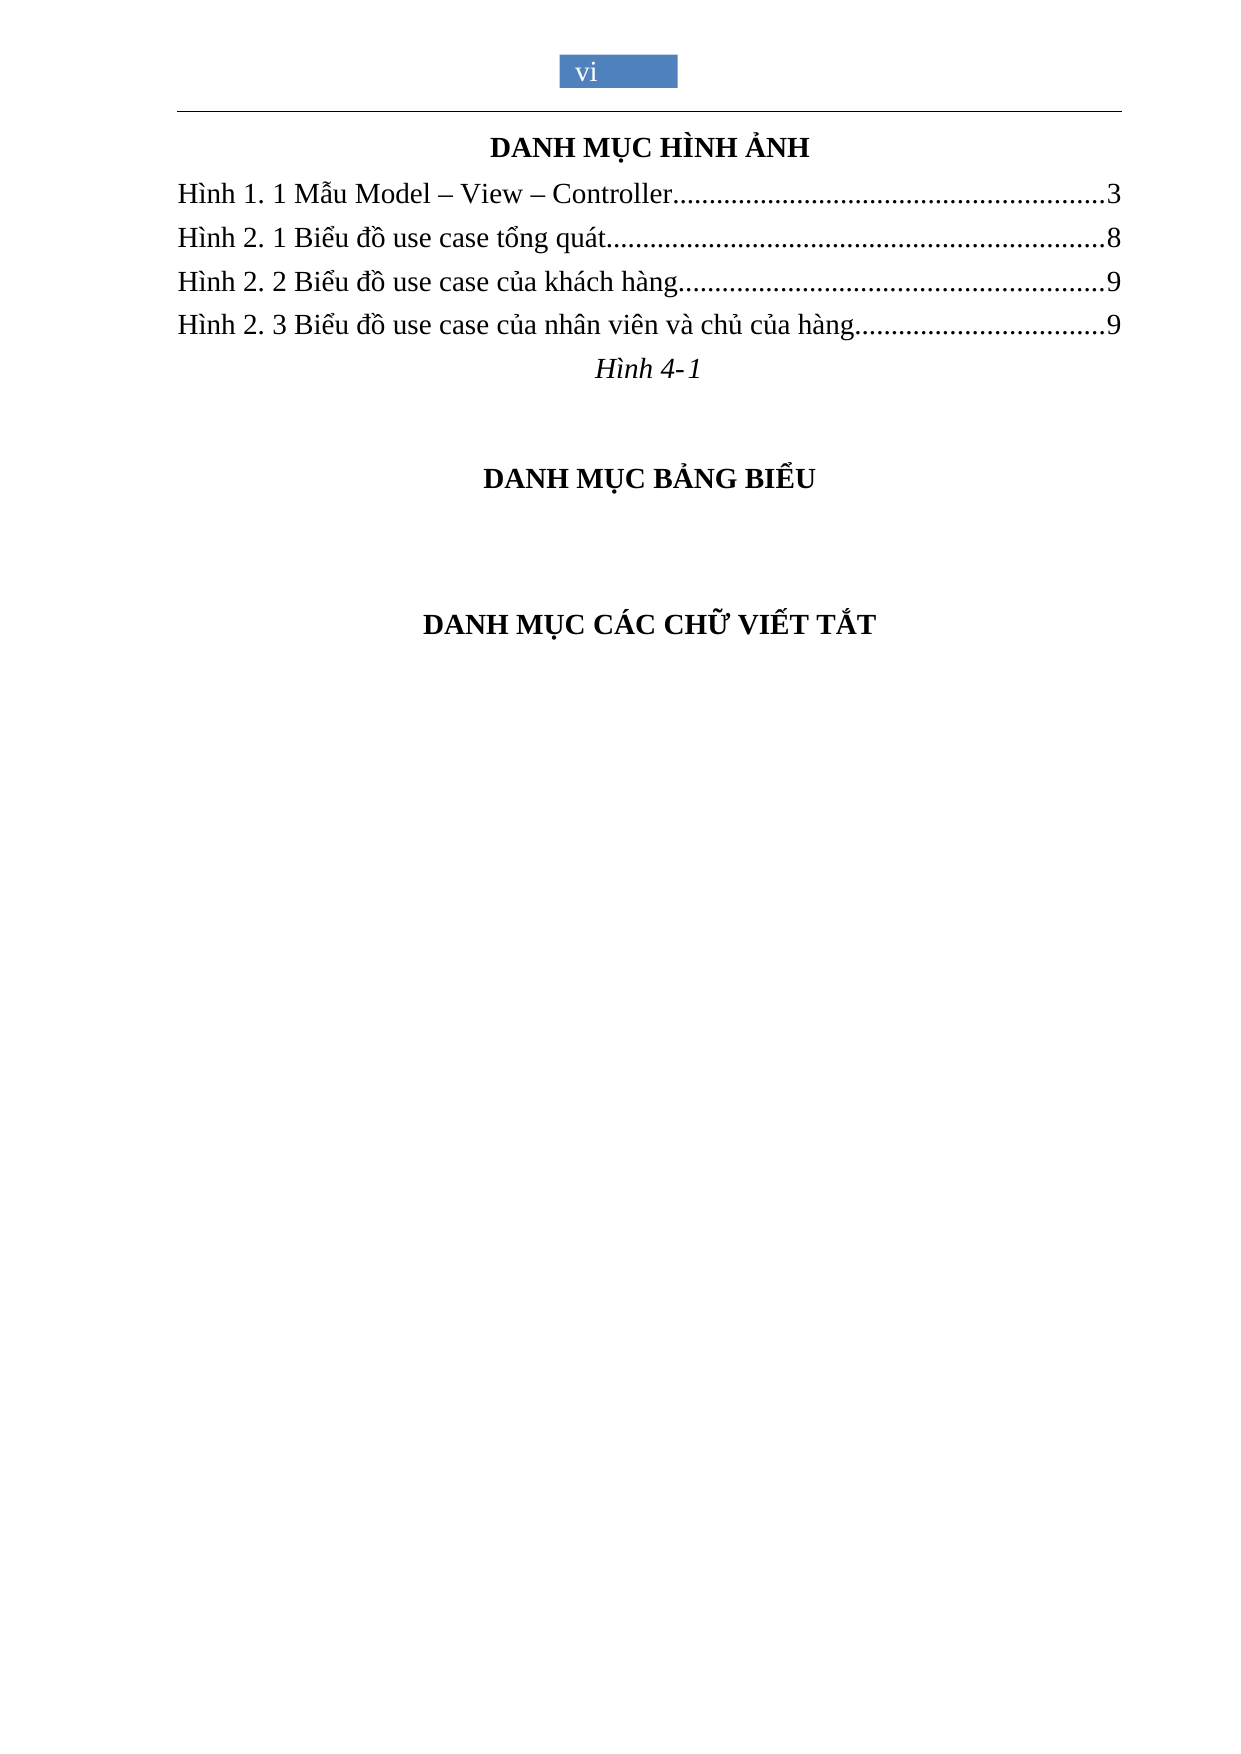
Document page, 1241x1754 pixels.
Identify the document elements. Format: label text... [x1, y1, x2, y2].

text Hình 2. 3 Biểu đồ use case của nhân viên và chủ của hàng 9 [177, 307, 1122, 341]
text Hình 1. 1 Mẫu Model – View – Controller 3 [177, 177, 294, 210]
subtitle DANH MỤC BẢNG BIỂU [177, 461, 1122, 495]
subtitle DANH MỤC CÁC CHỮ VIẾT TẮT [177, 607, 1122, 640]
text Hình 4-1 [177, 351, 1122, 384]
subtitle DANH MỤC HÌNH ẢNH [177, 131, 1122, 164]
text Hình 1. 1 Mẫu Model – View – Controller 3 [672, 177, 1122, 210]
text Hình 2. 2 Biểu đồ use case của khách hàng 9 [177, 264, 1122, 297]
text Hình 2. 1 Biểu đồ use case tổng quát 8 [177, 220, 1122, 254]
